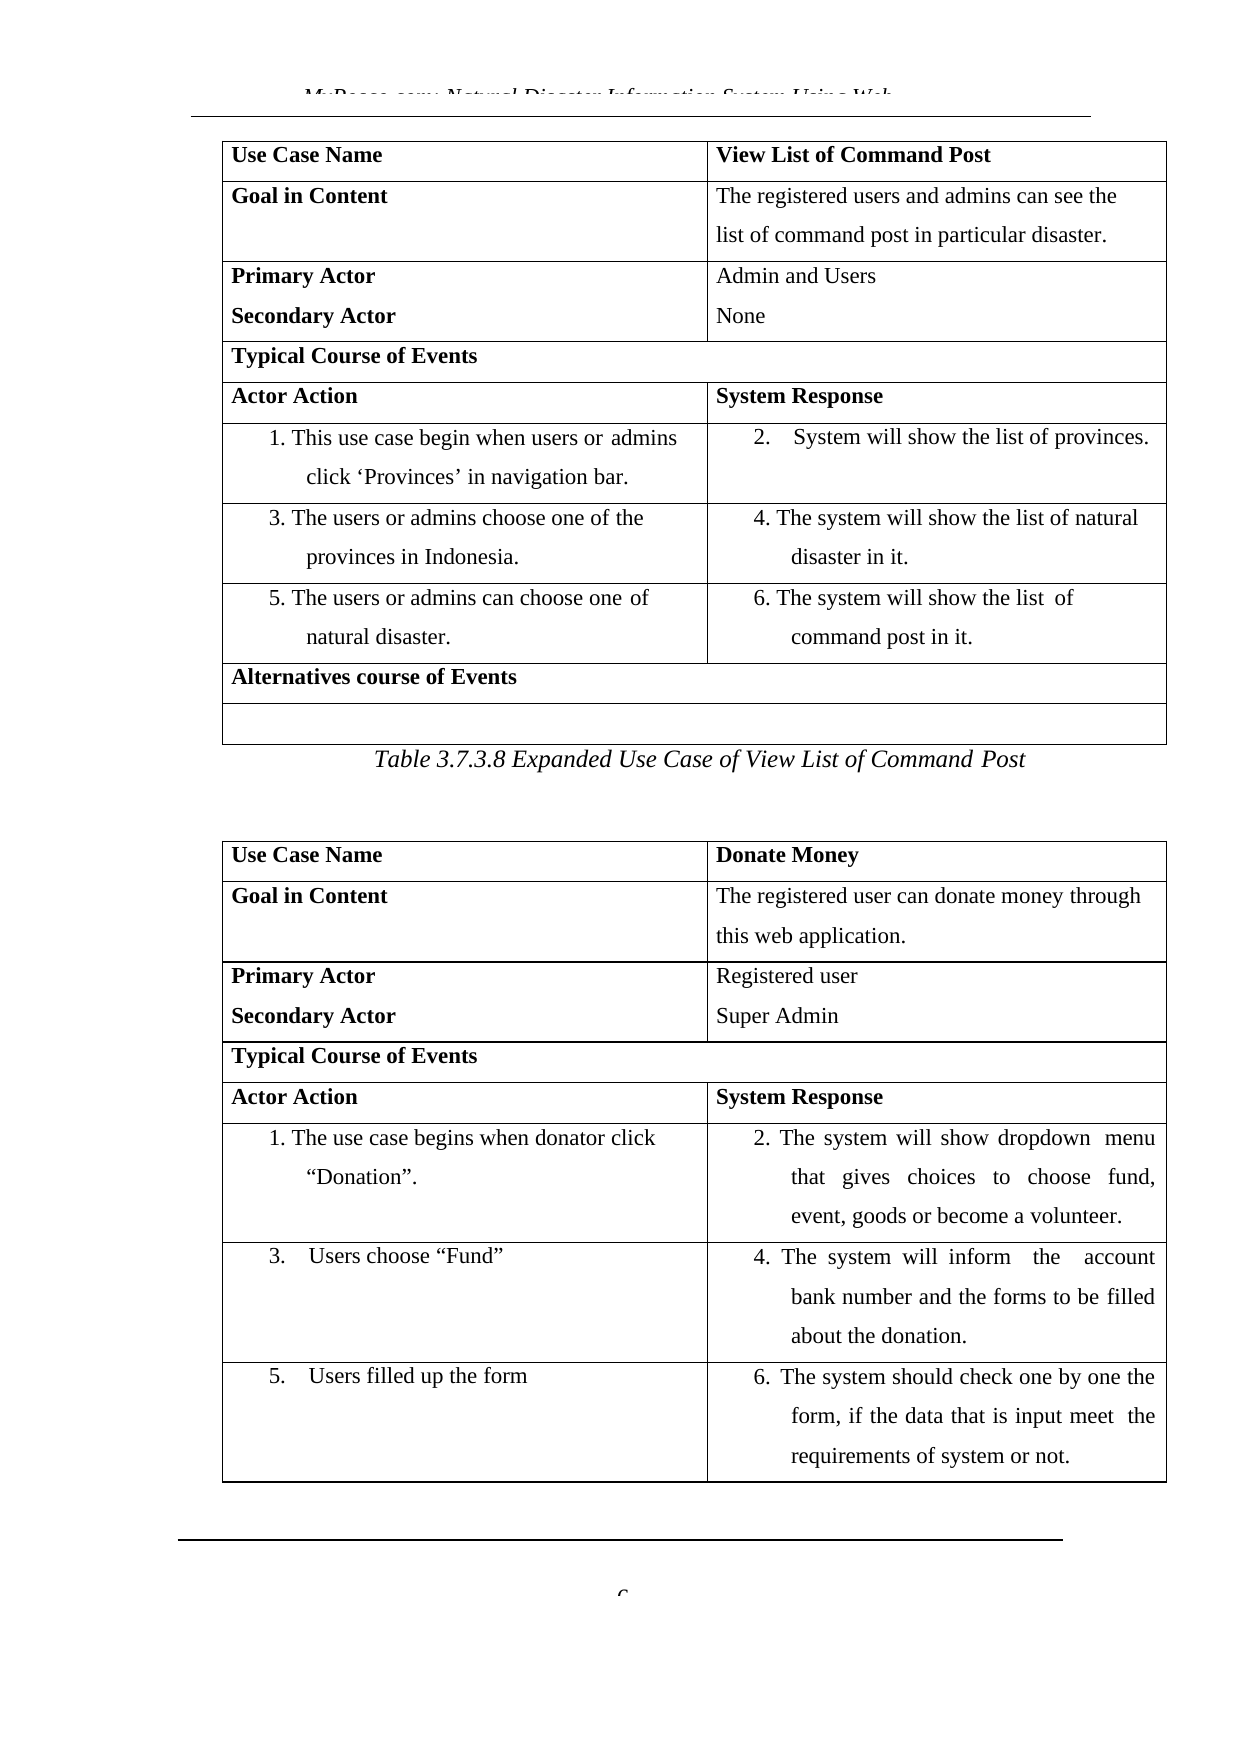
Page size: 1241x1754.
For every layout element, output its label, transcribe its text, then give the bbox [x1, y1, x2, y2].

text Table 3.7.3.8 Expanded Use Case of View List of Command Post [373, 745, 1180, 773]
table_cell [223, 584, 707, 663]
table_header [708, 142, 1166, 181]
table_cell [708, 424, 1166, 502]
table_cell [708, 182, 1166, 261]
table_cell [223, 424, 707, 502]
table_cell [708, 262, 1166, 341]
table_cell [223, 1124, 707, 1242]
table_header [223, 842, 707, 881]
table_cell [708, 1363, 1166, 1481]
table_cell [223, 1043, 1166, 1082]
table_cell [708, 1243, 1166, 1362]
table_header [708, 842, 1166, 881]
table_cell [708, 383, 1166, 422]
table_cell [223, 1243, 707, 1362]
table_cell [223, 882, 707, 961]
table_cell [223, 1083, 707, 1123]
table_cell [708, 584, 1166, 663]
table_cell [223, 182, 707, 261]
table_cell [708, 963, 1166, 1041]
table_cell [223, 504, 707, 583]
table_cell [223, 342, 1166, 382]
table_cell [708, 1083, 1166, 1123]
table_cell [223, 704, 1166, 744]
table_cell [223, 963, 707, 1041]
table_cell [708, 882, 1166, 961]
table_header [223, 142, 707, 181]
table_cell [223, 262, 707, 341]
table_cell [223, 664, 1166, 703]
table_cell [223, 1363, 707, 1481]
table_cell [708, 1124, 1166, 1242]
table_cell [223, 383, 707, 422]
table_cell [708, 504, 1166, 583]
